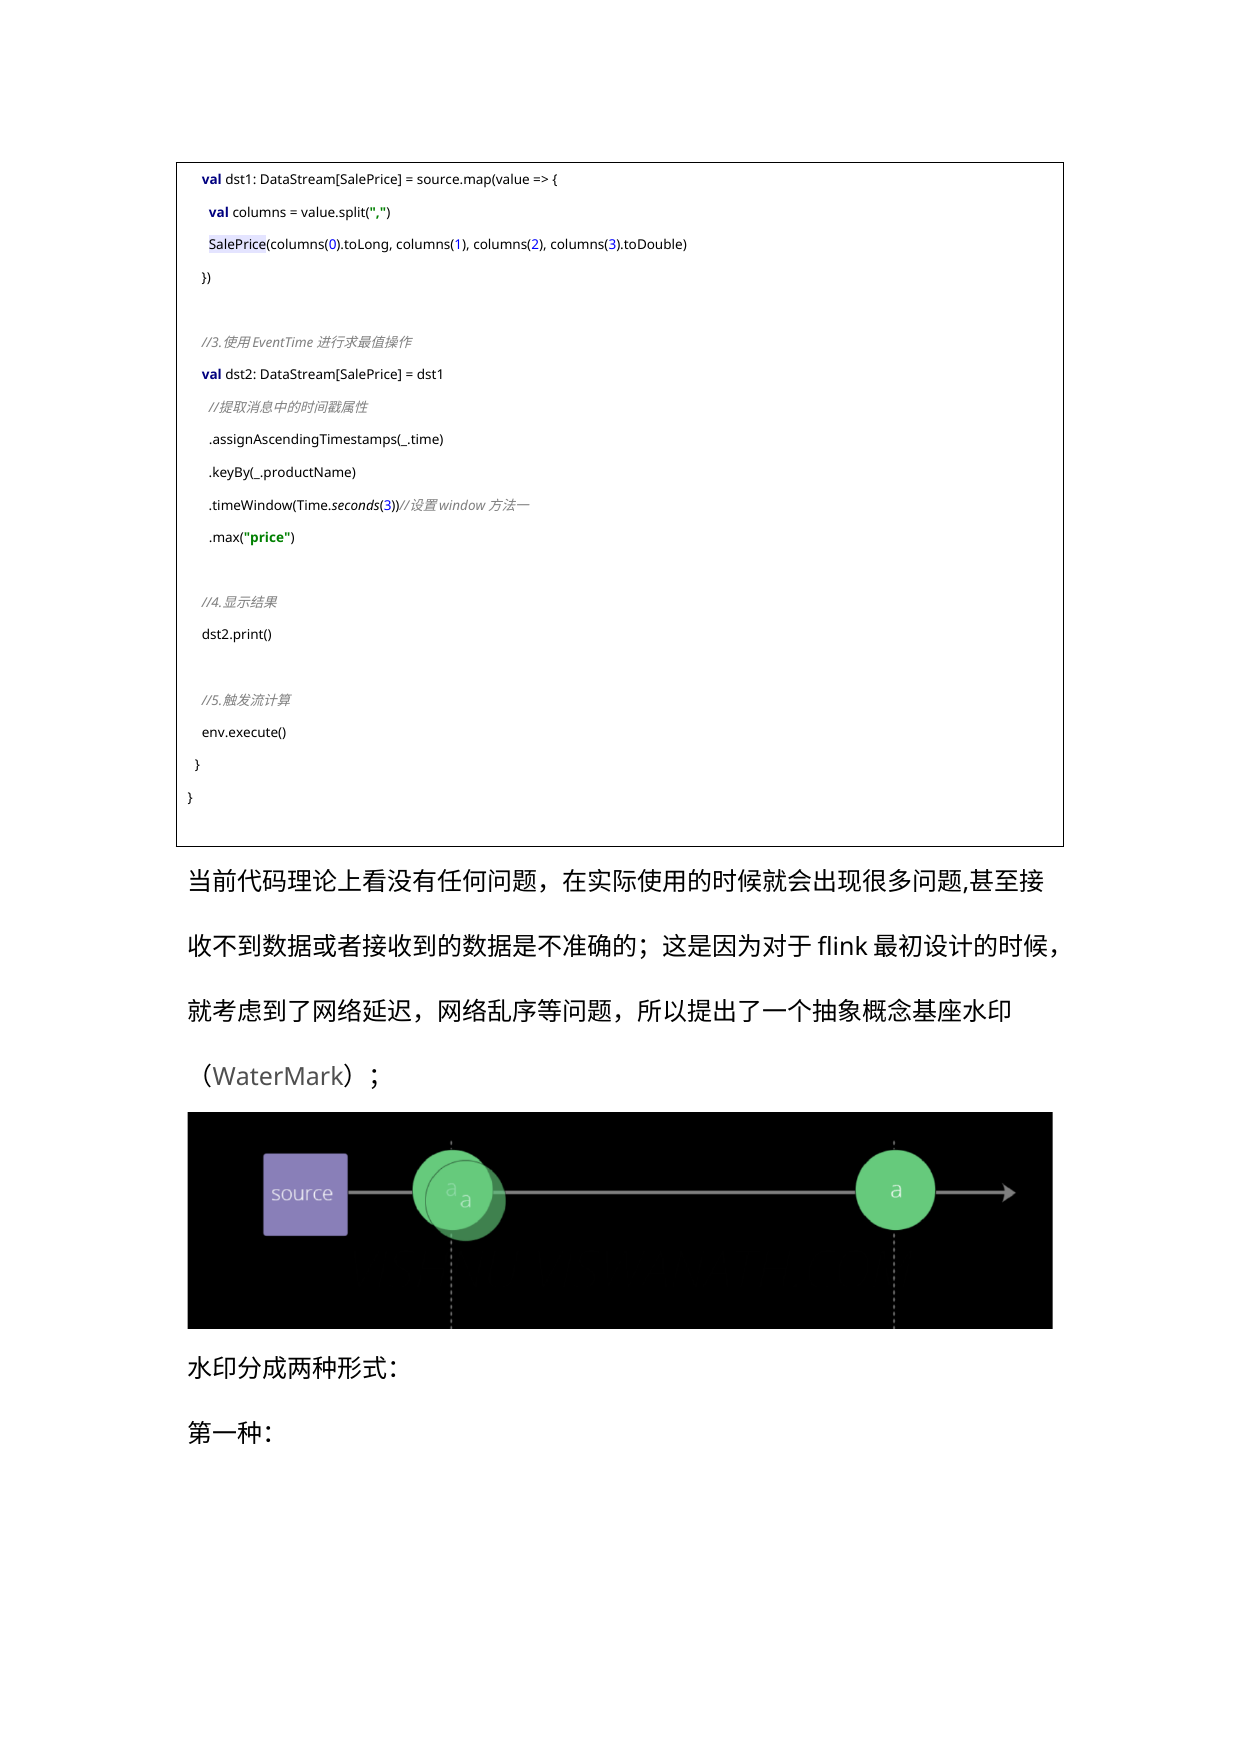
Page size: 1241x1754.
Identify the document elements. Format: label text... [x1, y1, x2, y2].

text 当前代码理论上看没有任何问题，在实际使用的时候就会出现很多问题,甚至接收不到数据或者接收到的数据是不准确的；这是因为对于flink最初设计的时候，就考虑到了网络延迟，网络乱序等问题，所以提出了一个抽象概念基座水印（WaterMark）； [187, 847, 1053, 1107]
text 水印分成两种形式： [187, 1334, 1053, 1399]
text 第一种： [187, 1399, 1053, 1464]
picture [187, 1112, 1053, 1329]
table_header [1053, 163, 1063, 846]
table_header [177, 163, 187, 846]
